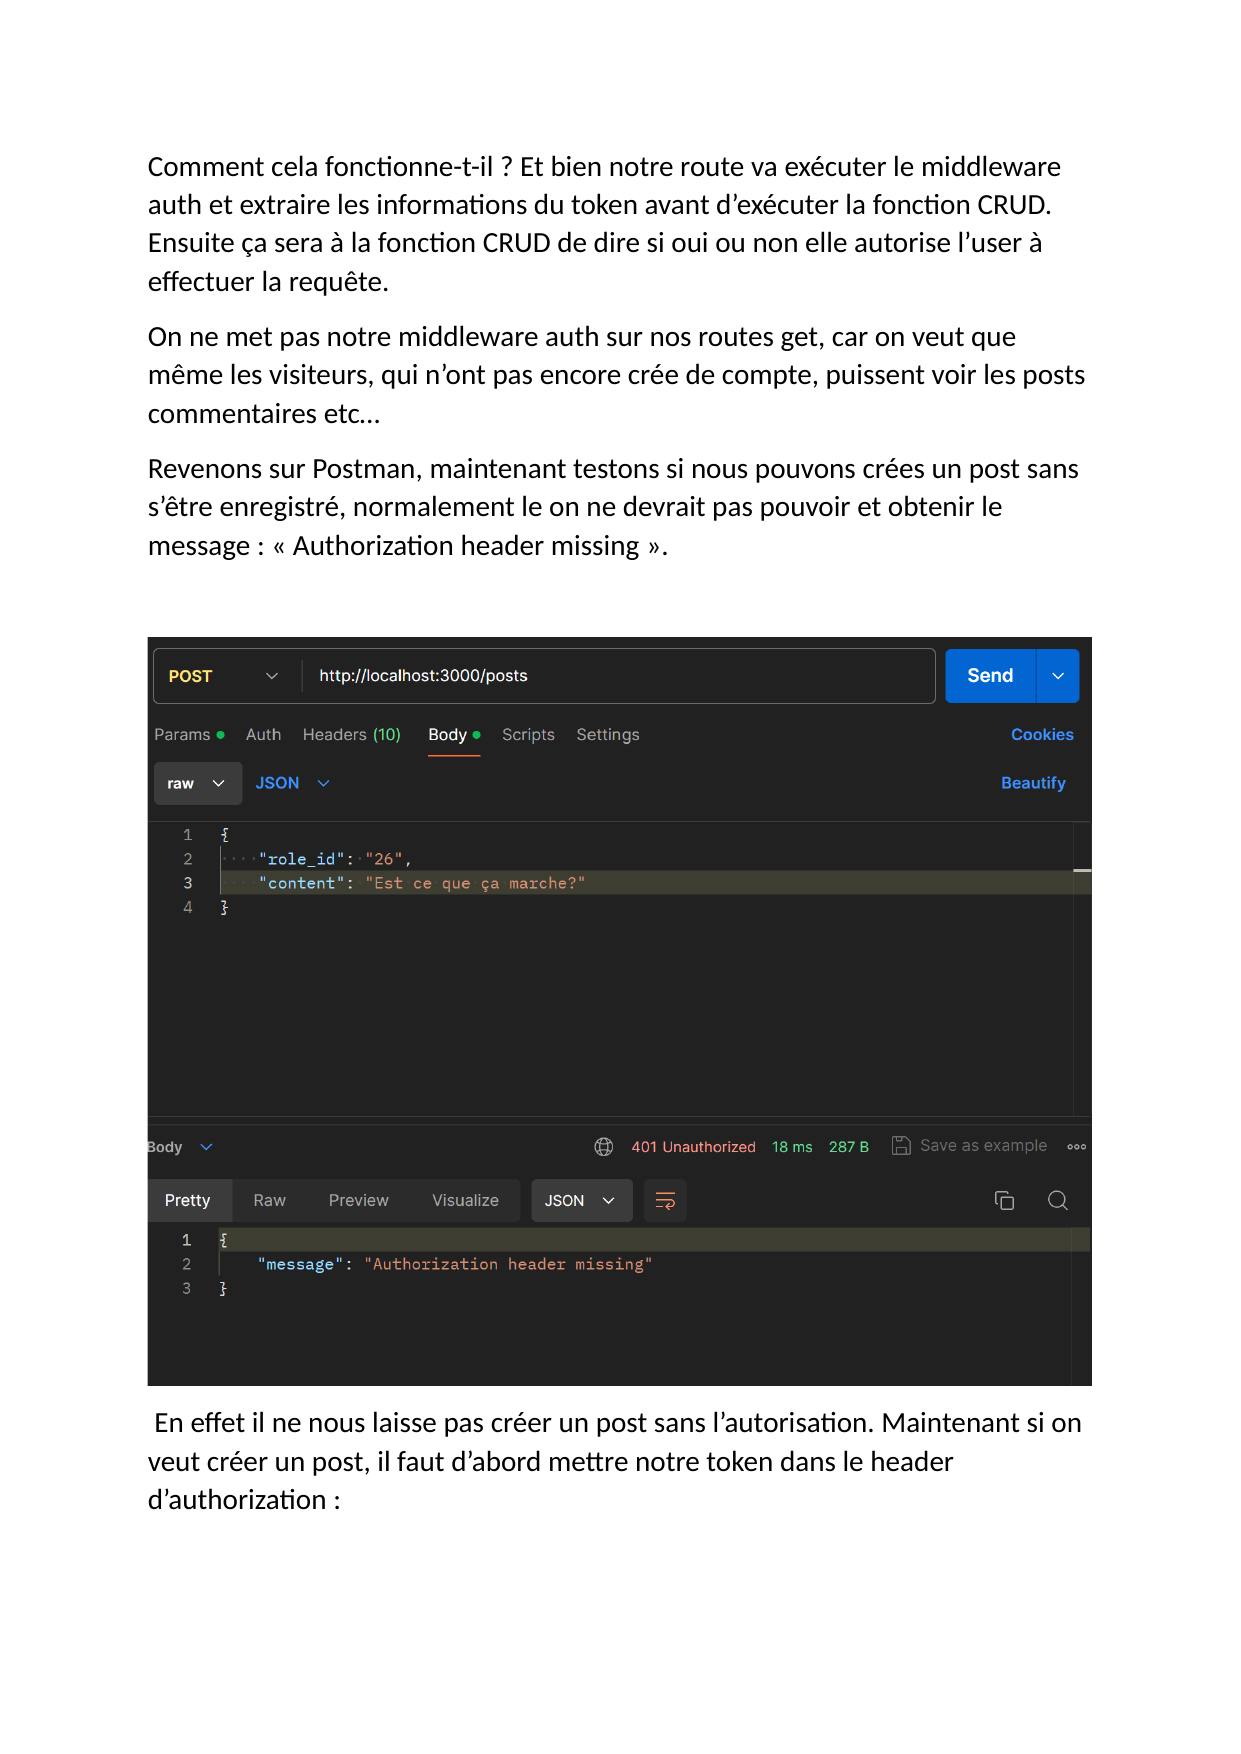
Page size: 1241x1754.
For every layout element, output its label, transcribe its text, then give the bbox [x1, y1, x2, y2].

text Revenons sur Postman, maintenant testons si nous pouvons crées un post sans s’être enregistré, normalement le on ne devrait pas pouvoir et obtenir le message : « Authorization header missing ». [148, 450, 1093, 562]
text En effet il ne nous laisse pas créer un post sans l’autorisation. Maintenant si on veut créer un post, il faut d’abord mettre notre token dans le header d’authorization : [148, 1404, 1093, 1517]
text Comment cela fonctionne-t-il ? Et bien notre route va exécuter le middleware auth et extraire les informations du token avant d’exécuter la fonction CRUD. Ensuite ça sera à la fonction CRUD de dire si oui ou non elle autorise l’user à effectuer la requête. [148, 148, 1093, 298]
picture [147, 637, 1092, 1386]
text On ne met pas notre middleware auth sur nos routes get, car on veut que même les visiteurs, qui n’ont pas encore crée de compte, puissent voir les posts commentaires etc… [148, 318, 1093, 431]
